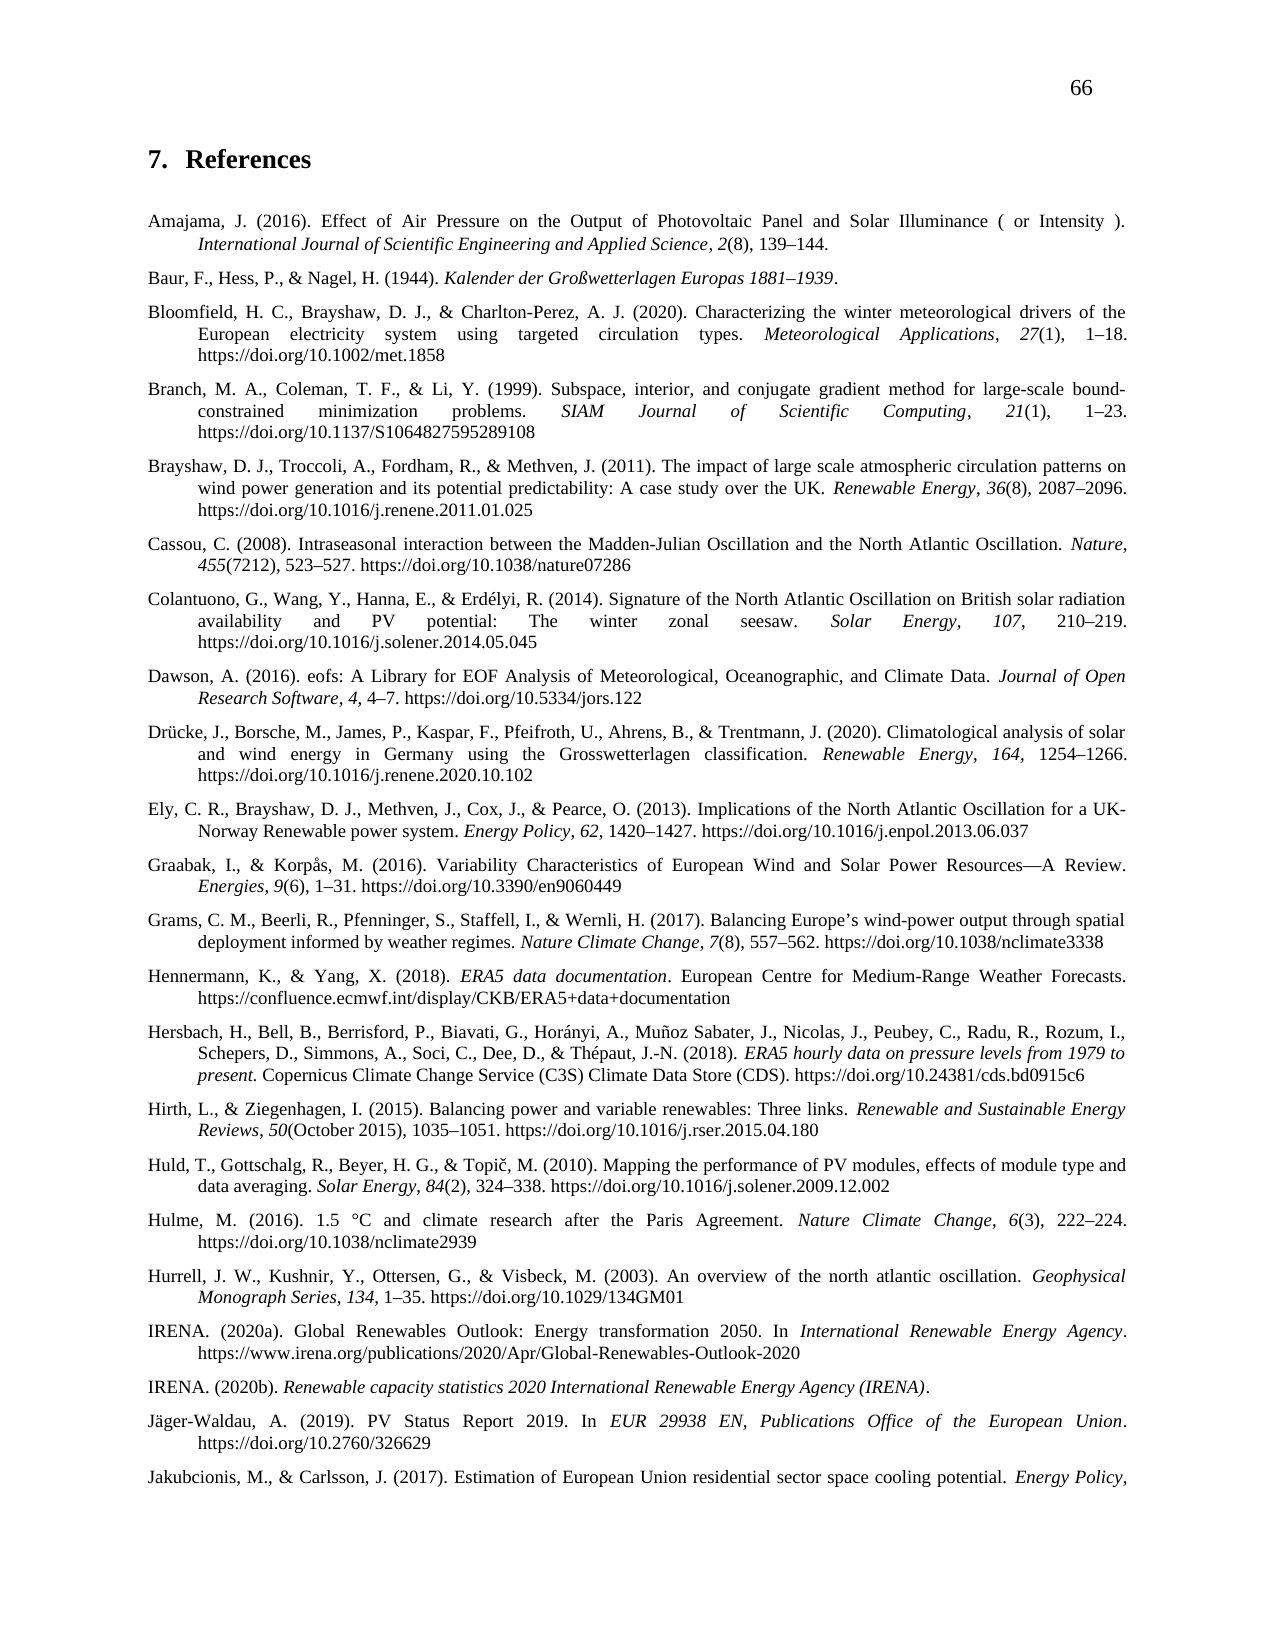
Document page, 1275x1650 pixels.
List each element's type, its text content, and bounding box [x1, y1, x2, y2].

text Drücke, J., Borsche, M., James, P., Kaspar, F., Pfeifroth, U., Ahrens, B., & Trentmann, J. (2020). Climatological analysis of solar and wind energy in Germany using the Grosswetterlagen classification. Renewable Energy, 164, 1254–1266. https://doi.org/10.1016/j.renene.2020.10.102 [148, 721, 1127, 786]
text Cassou, C. (2008). Intraseasonal interaction between the Madden-Julian Oscillation and the North Atlantic Oscillation. Nature, 455(7212), 523–527. https://doi.org/10.1038/nature07286 [148, 532, 1127, 576]
text Hulme, M. (2016). 1.5 °C and climate research after the Paris Agreement. Nature Climate Change, 6(3), 222–224. https://doi.org/10.1038/nclimate2939 [148, 1209, 1127, 1252]
text Hurrell, J. W., Kushnir, Y., Ottersen, G., & Visbeck, M. (2003). An overview of the north atlantic oscillation. Geophysical Monograph Series, 134, 1–35. https://doi.org/10.1029/134GM01 [148, 1265, 1127, 1308]
text Ely, C. R., Brayshaw, D. J., Methven, J., Cox, J., & Pearce, O. (2013). Implications of the North Atlantic Oscillation for a UK-Norway Renewable power system. Energy Policy, 62, 1420–1427. https://doi.org/10.1016/j.enpol.2013.06.037 [148, 798, 1127, 841]
text Grams, C. M., Beerli, R., Pfenninger, S., Staffell, I., & Wernli, H. (2017). Balancing Europe’s wind-power output through spatial deployment informed by weather regimes. Nature Climate Change, 7(8), 557–562. https://doi.org/10.1038/nclimate3338 [148, 909, 1127, 952]
text Graabak, I., & Korpås, M. (2016). Variability Characteristics of European Wind and Solar Power Resources—A Review. Energies, 9(6), 1–31. https://doi.org/10.3390/en9060449 [148, 854, 1127, 897]
text Colantuono, G., Wang, Y., Hanna, E., & Erdélyi, R. (2014). Signature of the North Atlantic Oscillation on British solar radiation availability and PV potential: The winter zonal seesaw. Solar Energy, 107, 210–219. https://doi.org/10.1016/j.solener.2014.05.045 [148, 588, 1127, 653]
text IRENA. (2020a). Global Renewables Outlook: Energy transformation 2050. In International Renewable Energy Agency. https://www.irena.org/publications/2020/Apr/Global-Renewables-Outlook-2020 [148, 1320, 1127, 1363]
text Jäger-Waldau, A. (2019). PV Status Report 2019. In EUR 29938 EN, Publications Office of the European Union. https://doi.org/10.2760/326629 [148, 1410, 1127, 1453]
text Baur, F., Hess, P., & Nagel, H. (1944). Kalender der Großwetterlagen Europas 1881–1939. [148, 267, 1127, 288]
text Branch, M. A., Coleman, T. F., & Li, Y. (1999). Subspace, interior, and conjugate gradient method for large-scale bound-constrained minimization problems. SIAM Journal of Scientific Computing, 21(1), 1–23. https://doi.org/10.1137/S1064827595289108 [148, 378, 1127, 443]
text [148, 1466, 1127, 1487]
text Brayshaw, D. J., Troccoli, A., Fordham, R., & Methven, J. (2011). The impact of large scale atmospheric circulation patterns on wind power generation and its potential predictability: A case study over the UK. Renewable Energy, 36(8), 2087–2096. https://doi.org/10.1016/j.renene.2011.01.025 [148, 455, 1127, 520]
text Hennermann, K., & Yang, X. (2018). ERA5 data documentation. European Centre for Medium-Range Weather Forecasts. https://confluence.ecmwf.int/display/CKB/ERA5+data+documentation [148, 965, 1127, 1008]
text Hirth, L., & Ziegenhagen, I. (2015). Balancing power and variable renewables: Three links. Renewable and Sustainable Energy Reviews, 50(October 2015), 1035–1051. https://doi.org/10.1016/j.rser.2015.04.180 [148, 1098, 1127, 1141]
text Dawson, A. (2016). eofs: A Library for EOF Analysis of Meteorological, Oceanographic, and Climate Data. Journal of Open Research Software, 4, 4–7. https://doi.org/10.5334/jors.122 [148, 665, 1127, 708]
text Amajama, J. (2016). Effect of Air Pressure on the Output of Photovoltaic Panel and Solar Illuminance ( or Intensity ). International Journal of Scientific Engineering and Applied Science, 2(8), 139–144. [148, 206, 1127, 254]
text Huld, T., Gottschalg, R., Beyer, H. G., & Topič, M. (2010). Mapping the performance of PV modules, effects of module type and data averaging. Solar Energy, 84(2), 324–338. https://doi.org/10.1016/j.solener.2009.12.002 [148, 1153, 1127, 1197]
text Bloomfield, H. C., Brayshaw, D. J., & Charlton-Perez, A. J. (2020). Characterizing the winter meteorological drivers of the European electricity system using targeted circulation types. Meteorological Applications, 27(1), 1–18. https://doi.org/10.1002/met.1858 [148, 301, 1127, 366]
text Hersbach, H., Bell, B., Berrisford, P., Biavati, G., Horányi, A., Muñoz Sabater, J., Nicolas, J., Peubey, C., Radu, R., Rozum, I., Schepers, D., Simmons, A., Soci, C., Dee, D., & Thépaut, J.-N. (2018). ERA5 hourly data on pressure levels from 1979 to present. Copernicus Climate Change Service (C3S) Climate Data Store (CDS). https://doi.org/10.24381/cds.bd0915c6 [148, 1021, 1127, 1085]
subtitle References [148, 143, 1127, 174]
text IRENA. (2020b). Renewable capacity statistics 2020 International Renewable Energy Agency (IRENA). [148, 1376, 1127, 1397]
